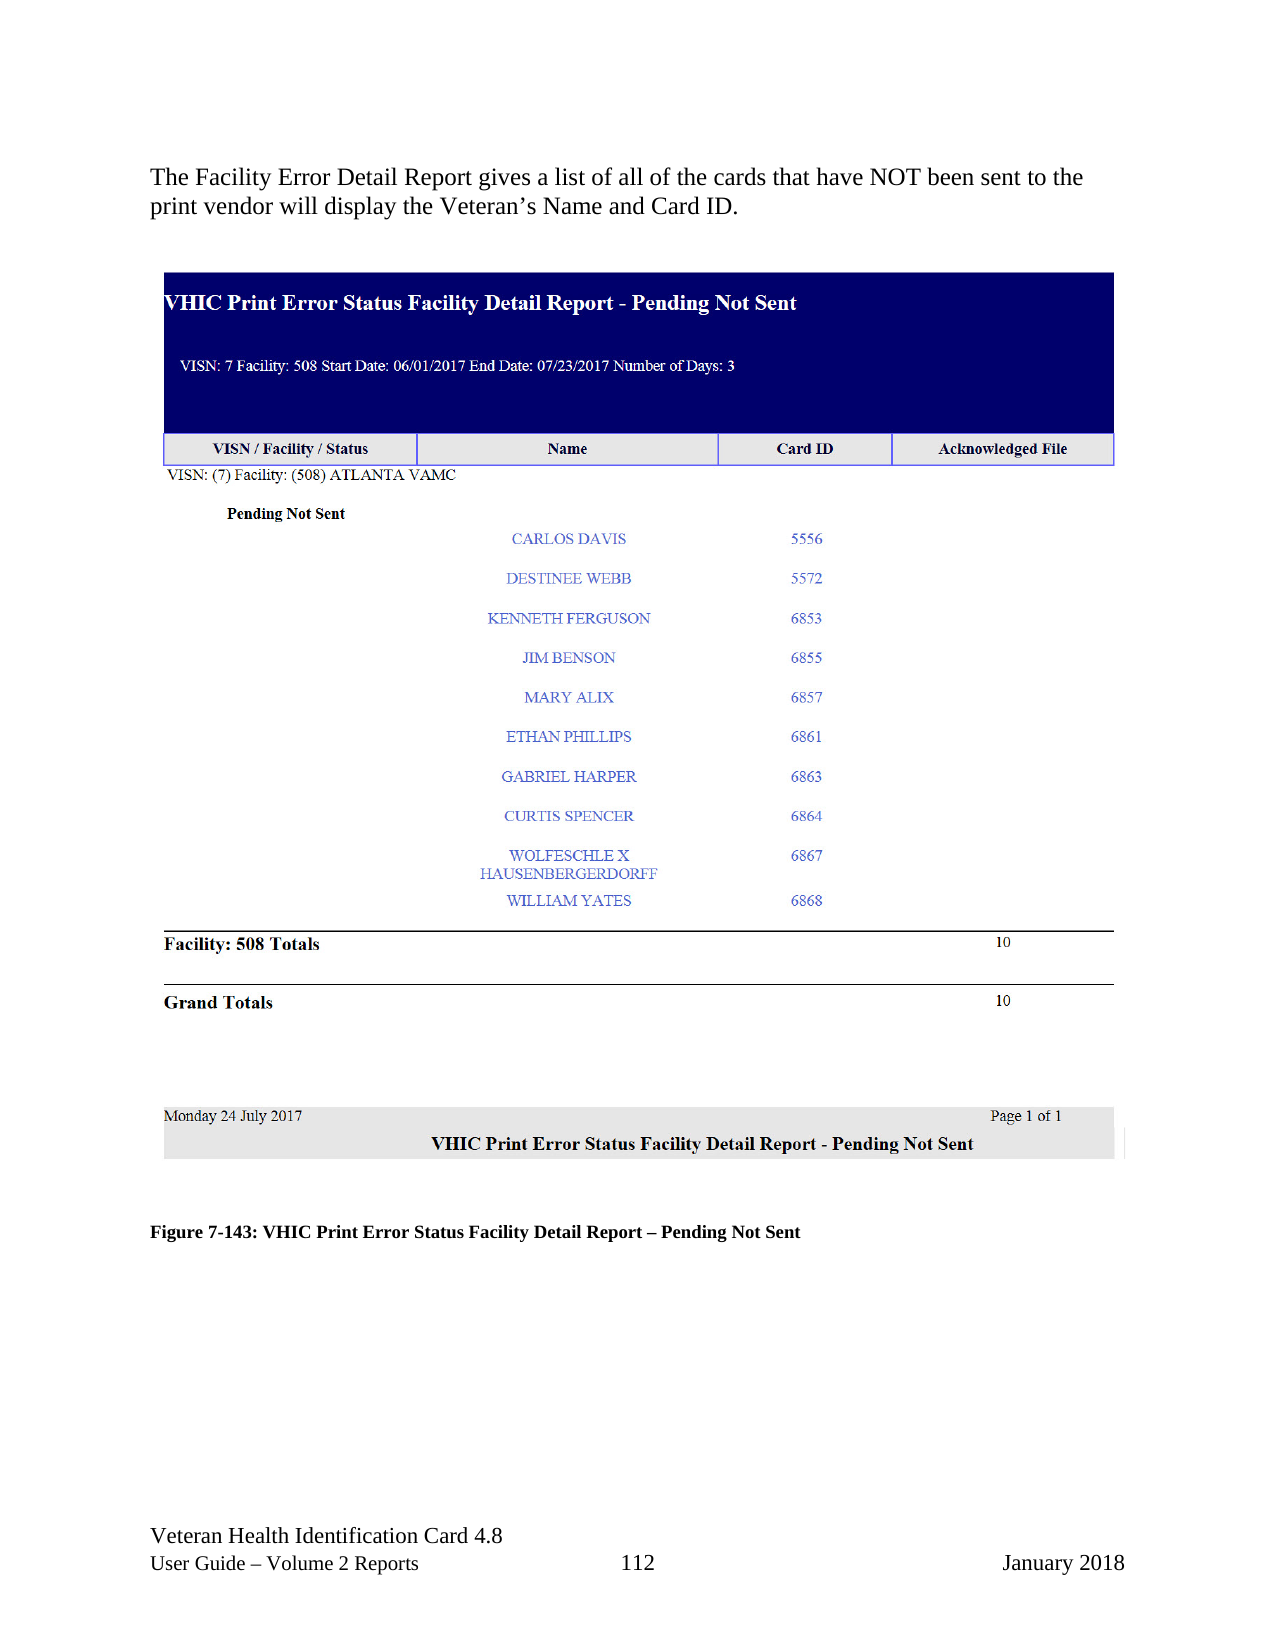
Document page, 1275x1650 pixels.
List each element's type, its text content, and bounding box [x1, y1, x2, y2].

picture [150, 232, 1125, 1196]
text The Facility Error Detail Report gives a list of all of the cards that have NOT been sent to the print vendor will display the Veteran’s Name and Card ID. [150, 162, 1125, 220]
